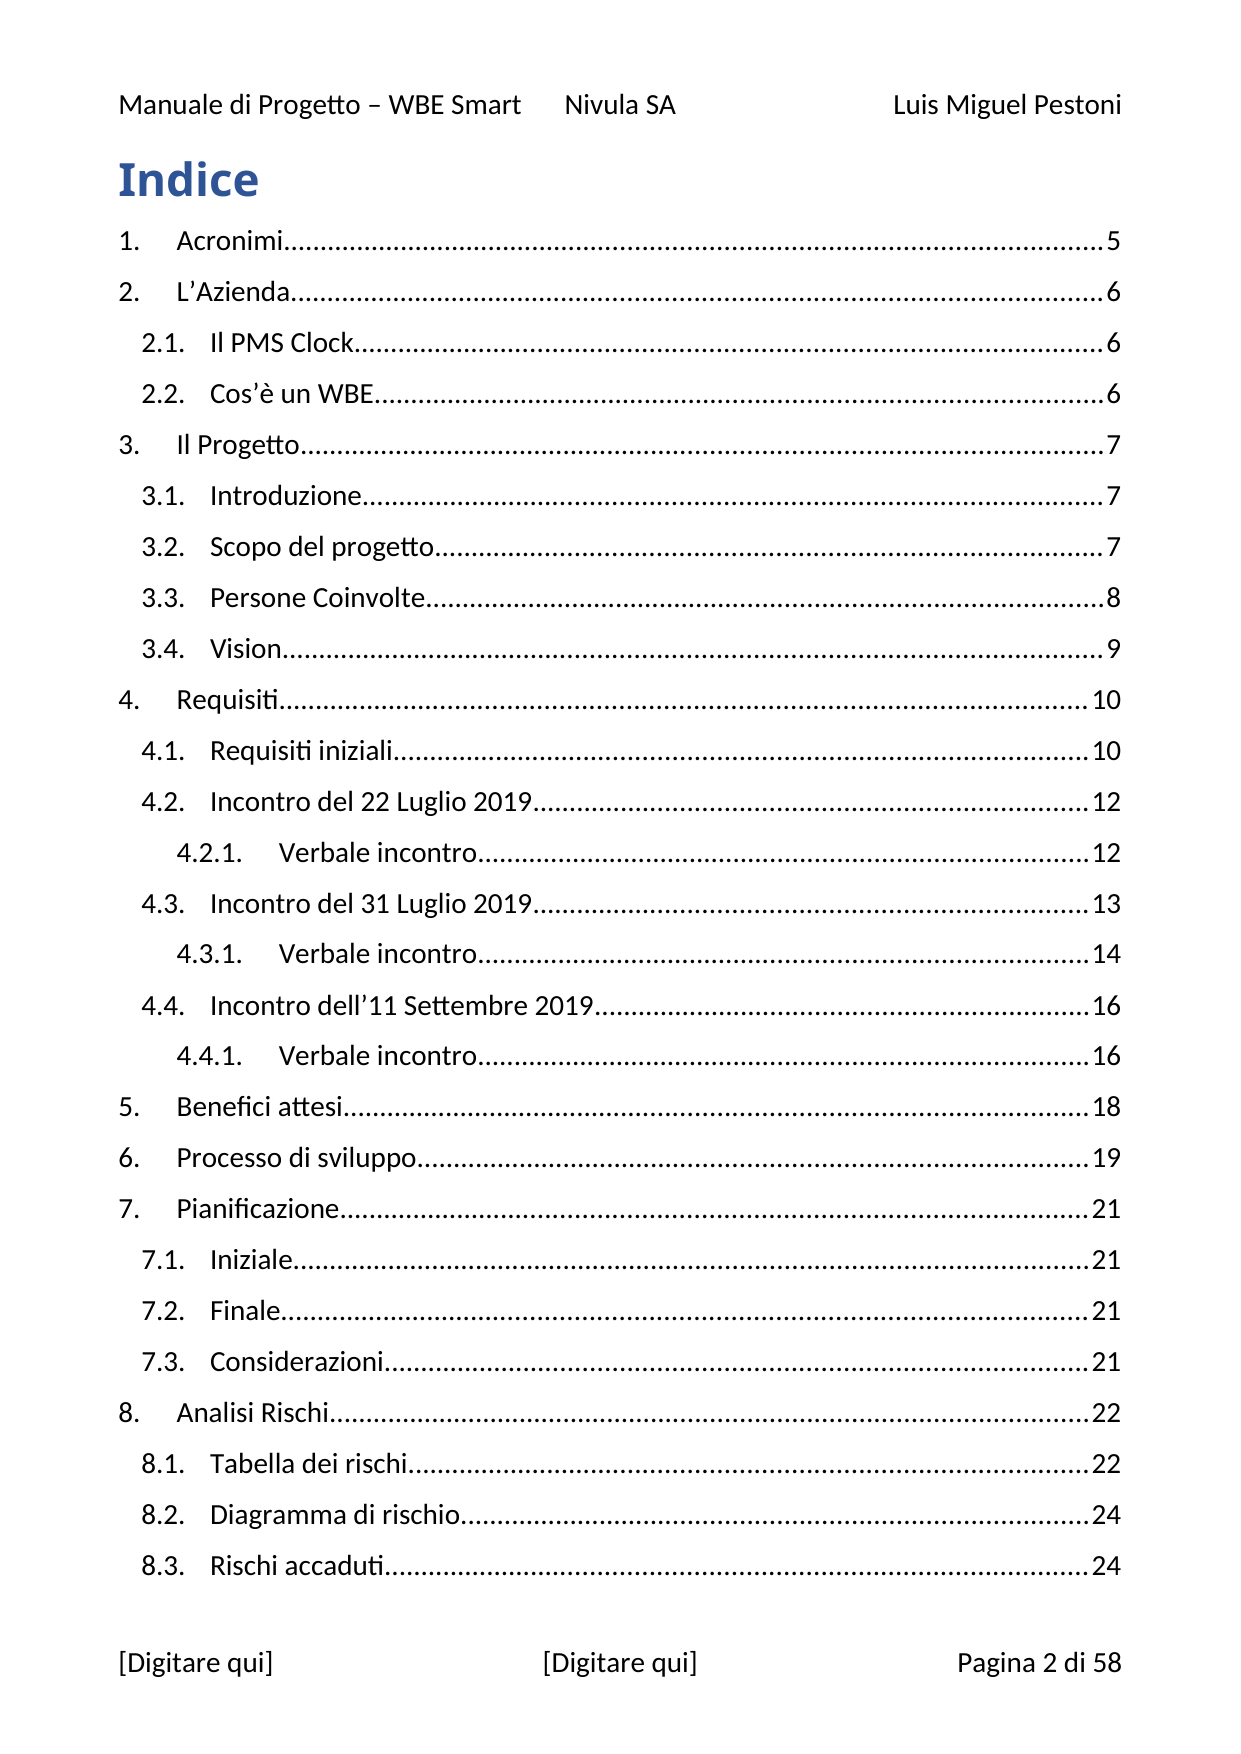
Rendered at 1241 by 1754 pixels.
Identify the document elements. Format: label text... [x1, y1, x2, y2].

text Indice [118, 148, 1122, 210]
